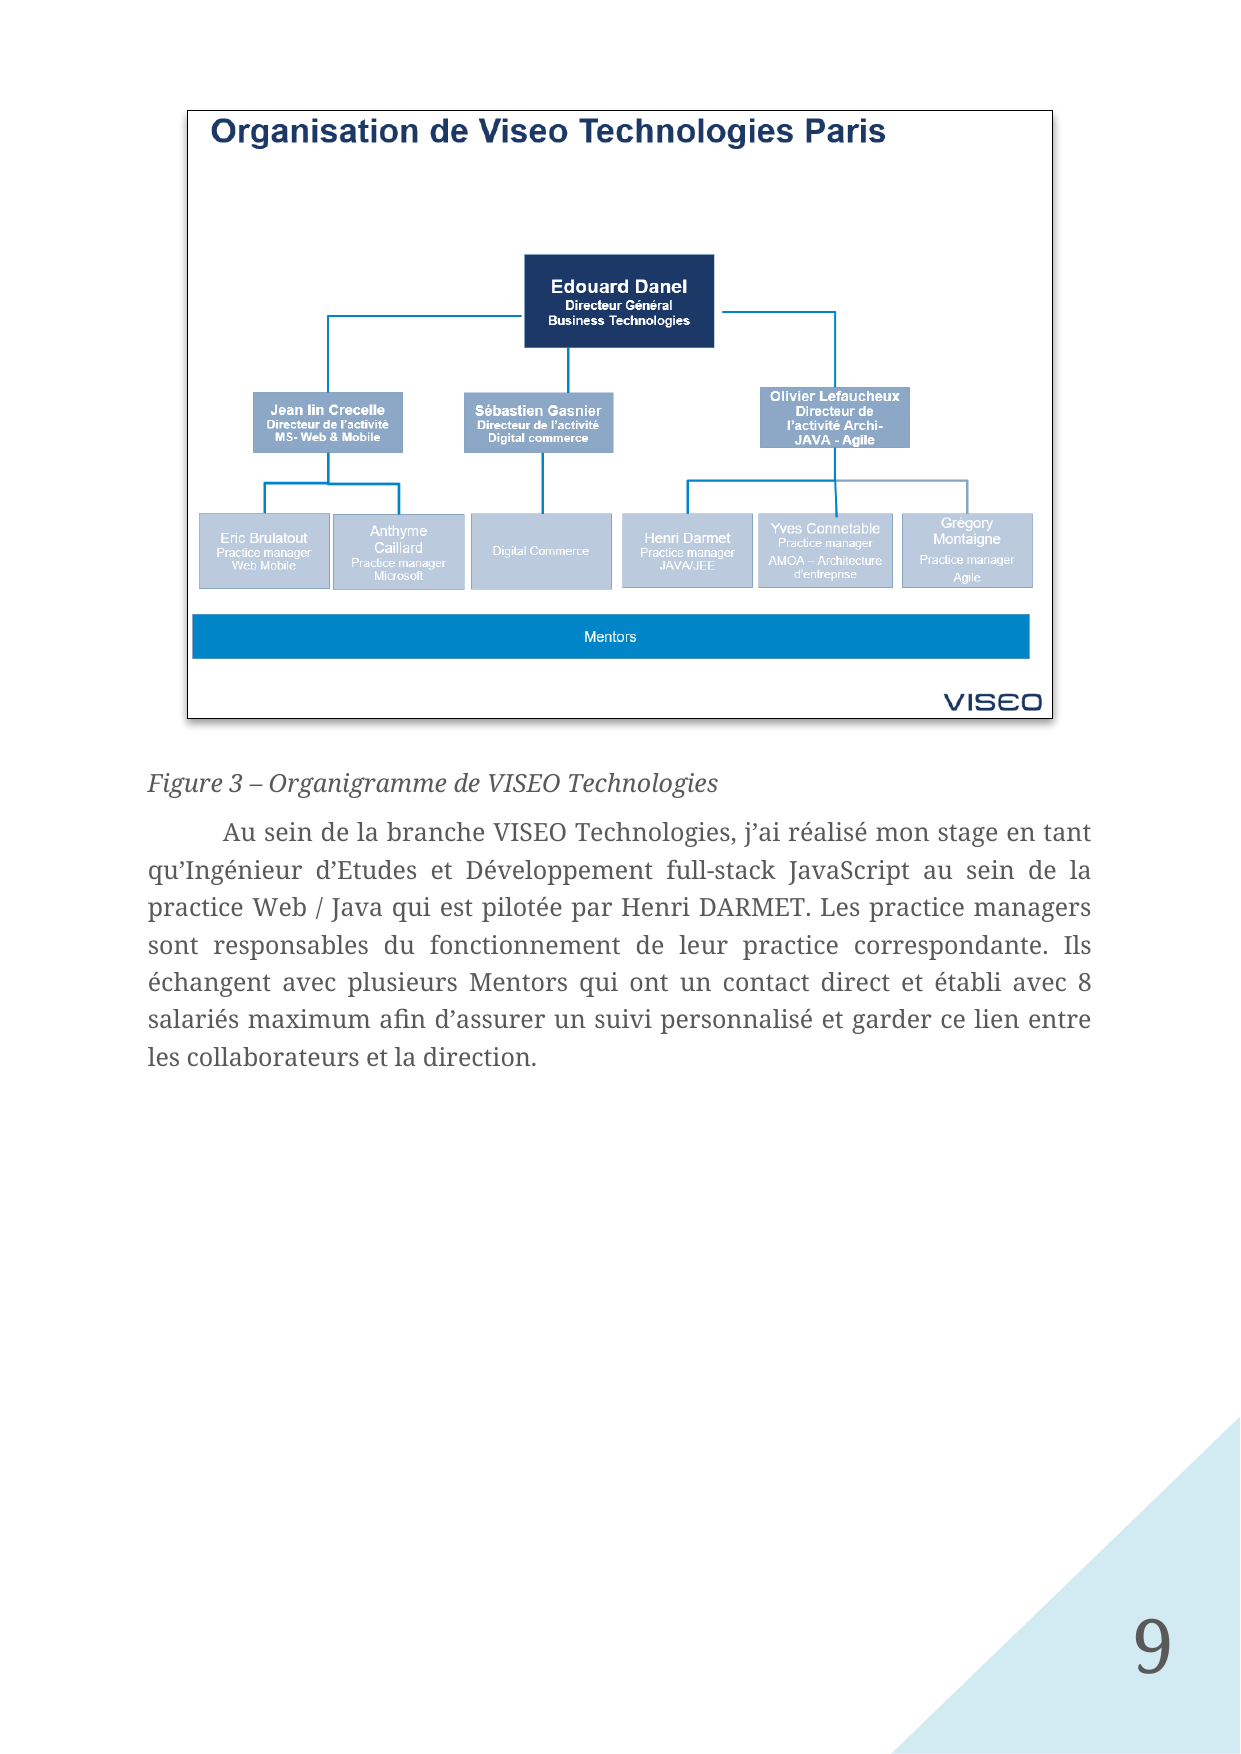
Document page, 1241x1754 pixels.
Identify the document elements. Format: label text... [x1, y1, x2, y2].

picture [188, 111, 1052, 718]
